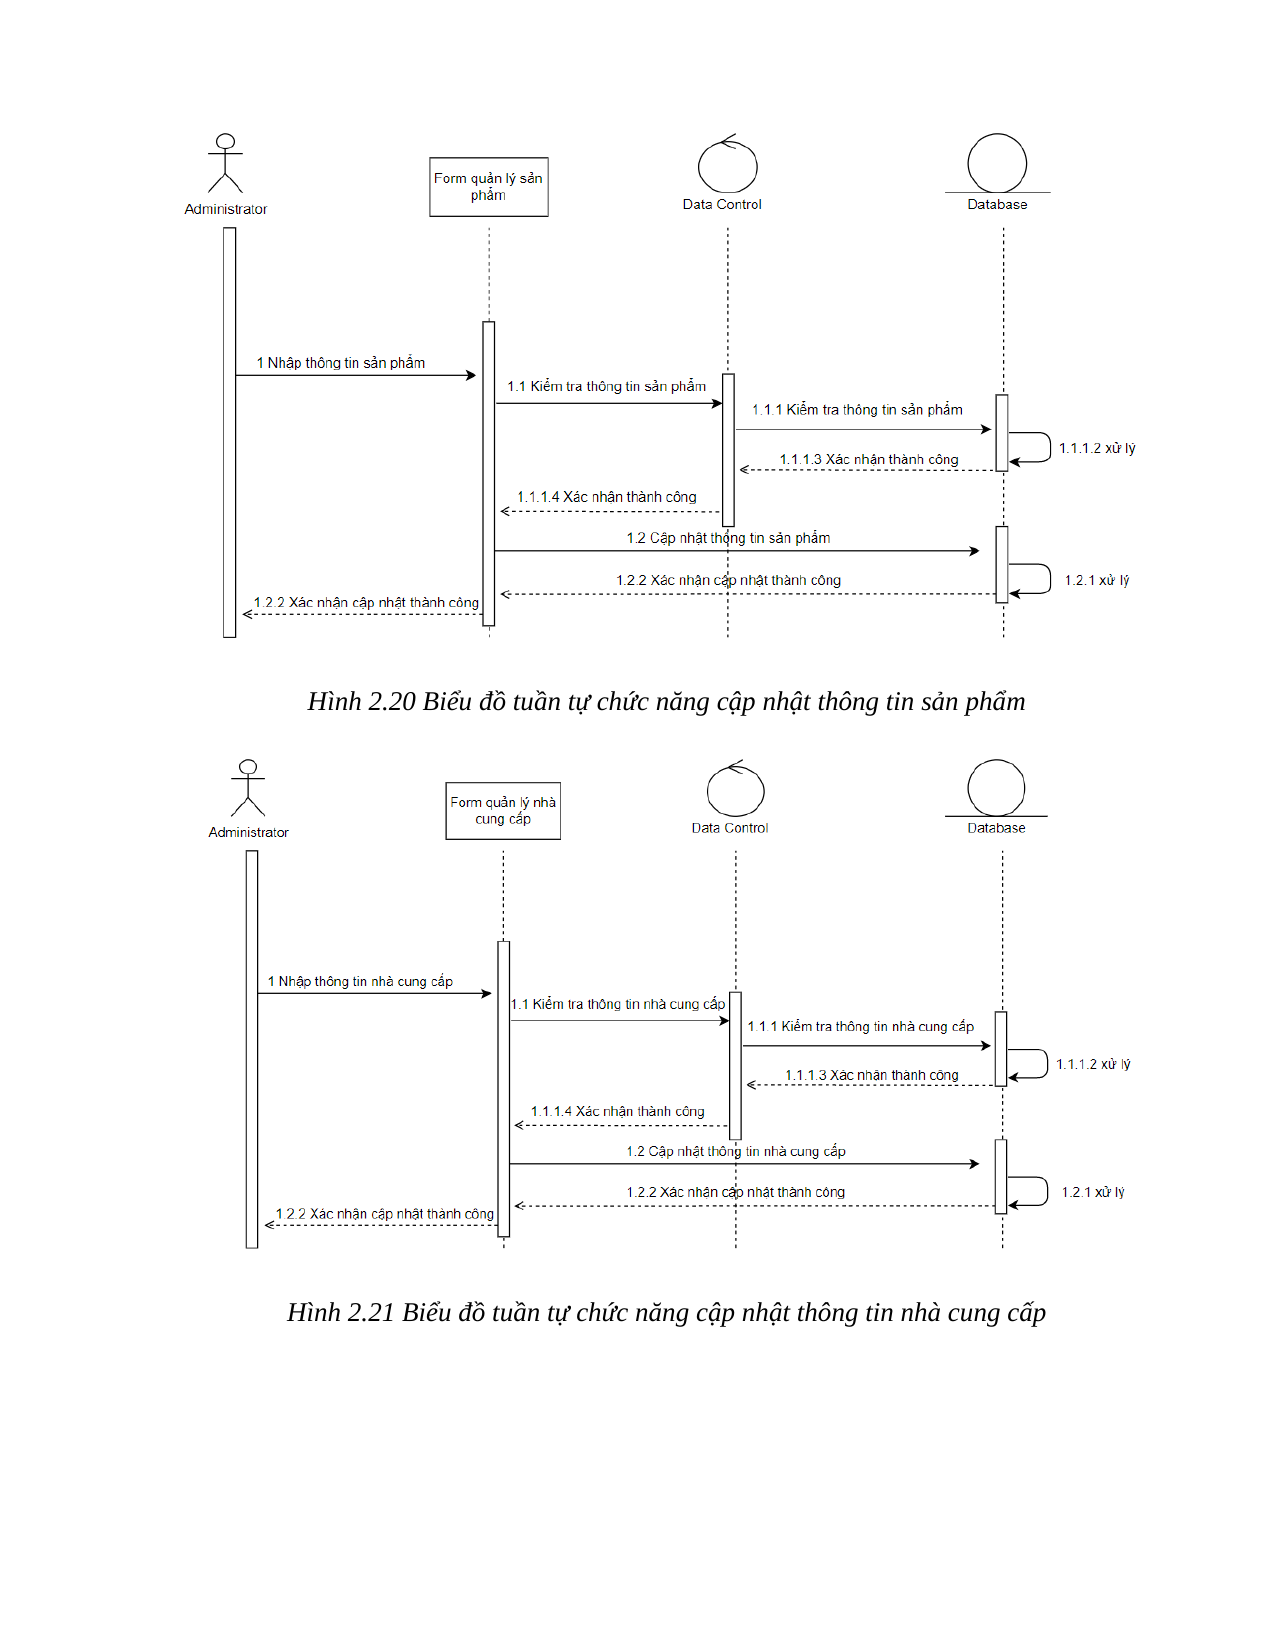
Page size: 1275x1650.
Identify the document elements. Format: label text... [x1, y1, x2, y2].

text Hình 2.21 Biểu đồ tuần tự chức năng cập nhật thông tin nhà cung cấp [177, 1296, 1156, 1327]
text Hình 2.20 Biểu đồ tuần tự chức năng cập nhật thông tin sản phẩm [177, 684, 1156, 716]
picture [179, 118, 1155, 666]
picture [177, 734, 1152, 1278]
